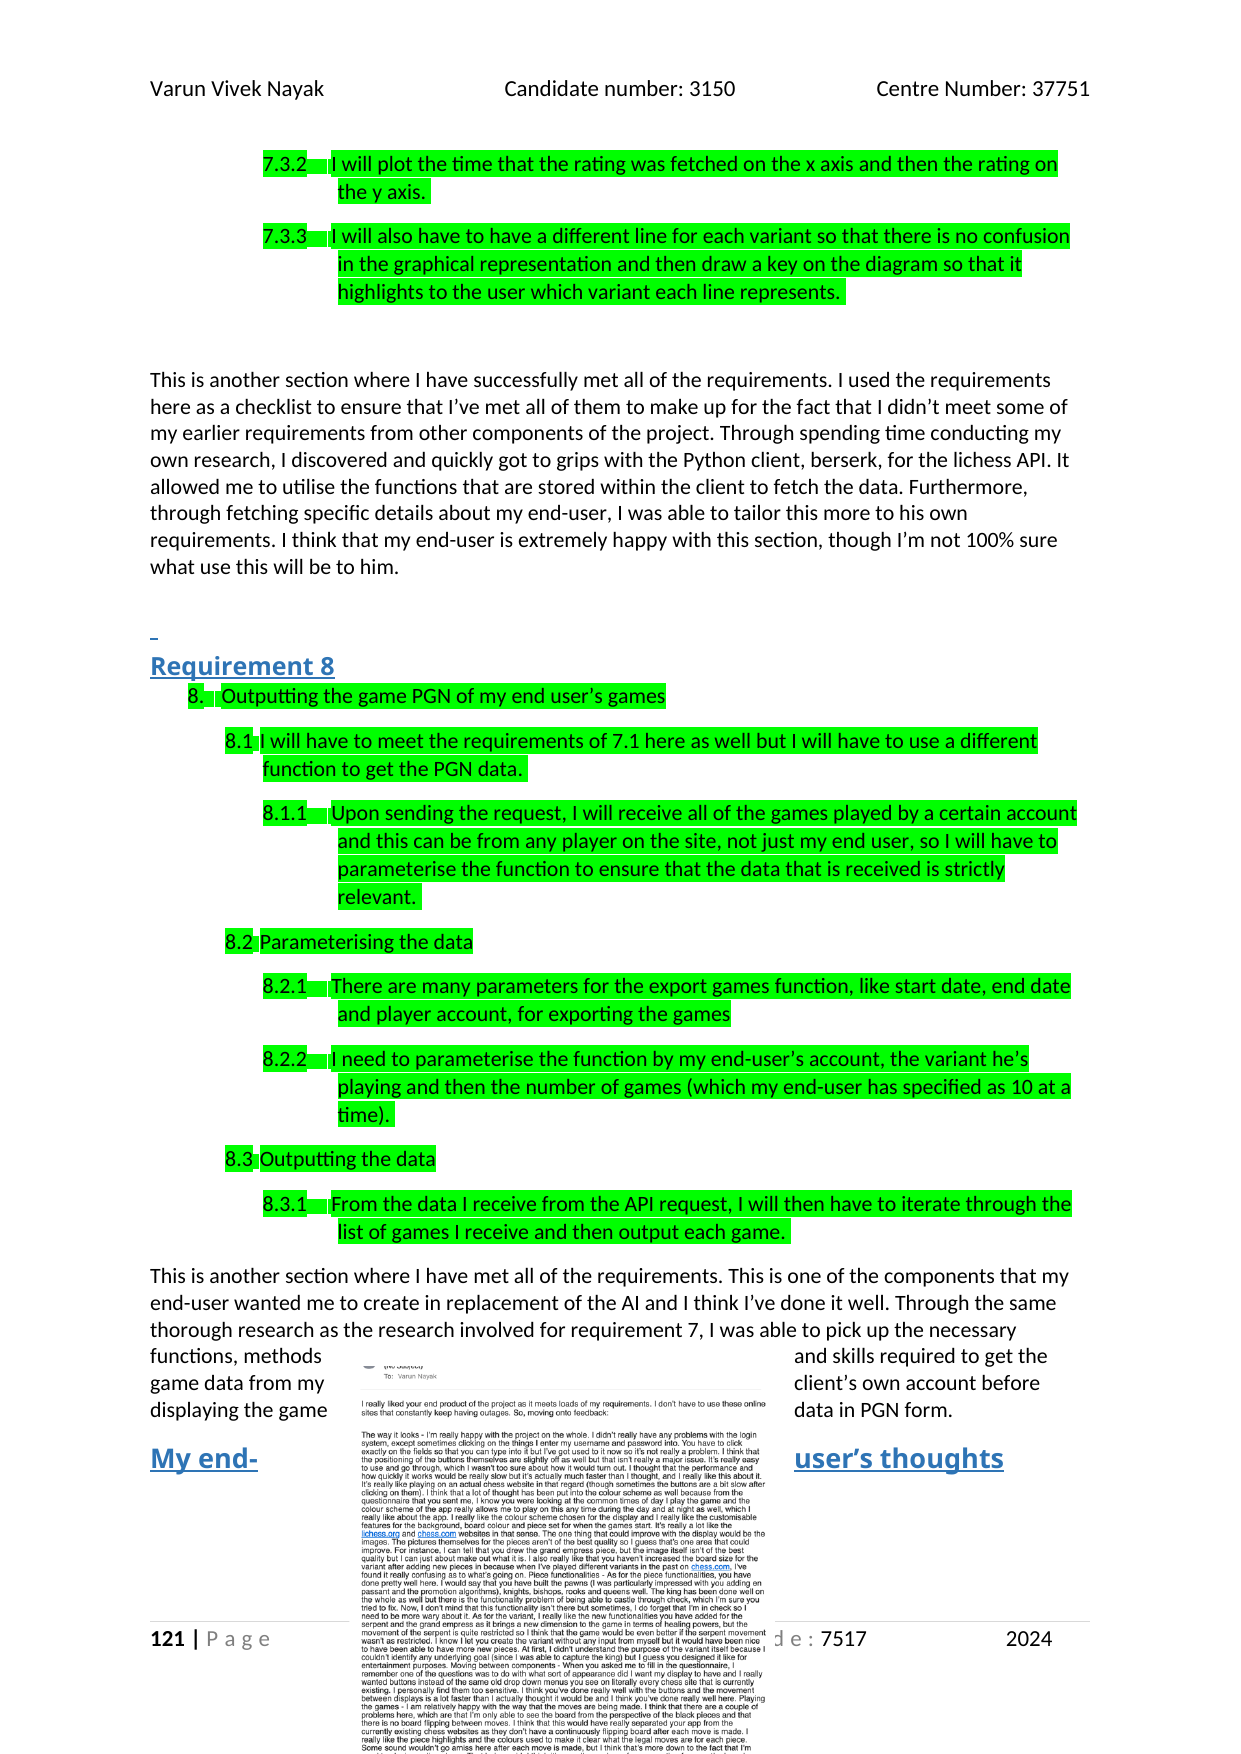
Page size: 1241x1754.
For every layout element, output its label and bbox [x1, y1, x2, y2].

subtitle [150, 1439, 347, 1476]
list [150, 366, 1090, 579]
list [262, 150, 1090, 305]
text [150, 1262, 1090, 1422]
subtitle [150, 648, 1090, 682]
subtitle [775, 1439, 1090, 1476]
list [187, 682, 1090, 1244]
picture [347, 1366, 775, 1752]
